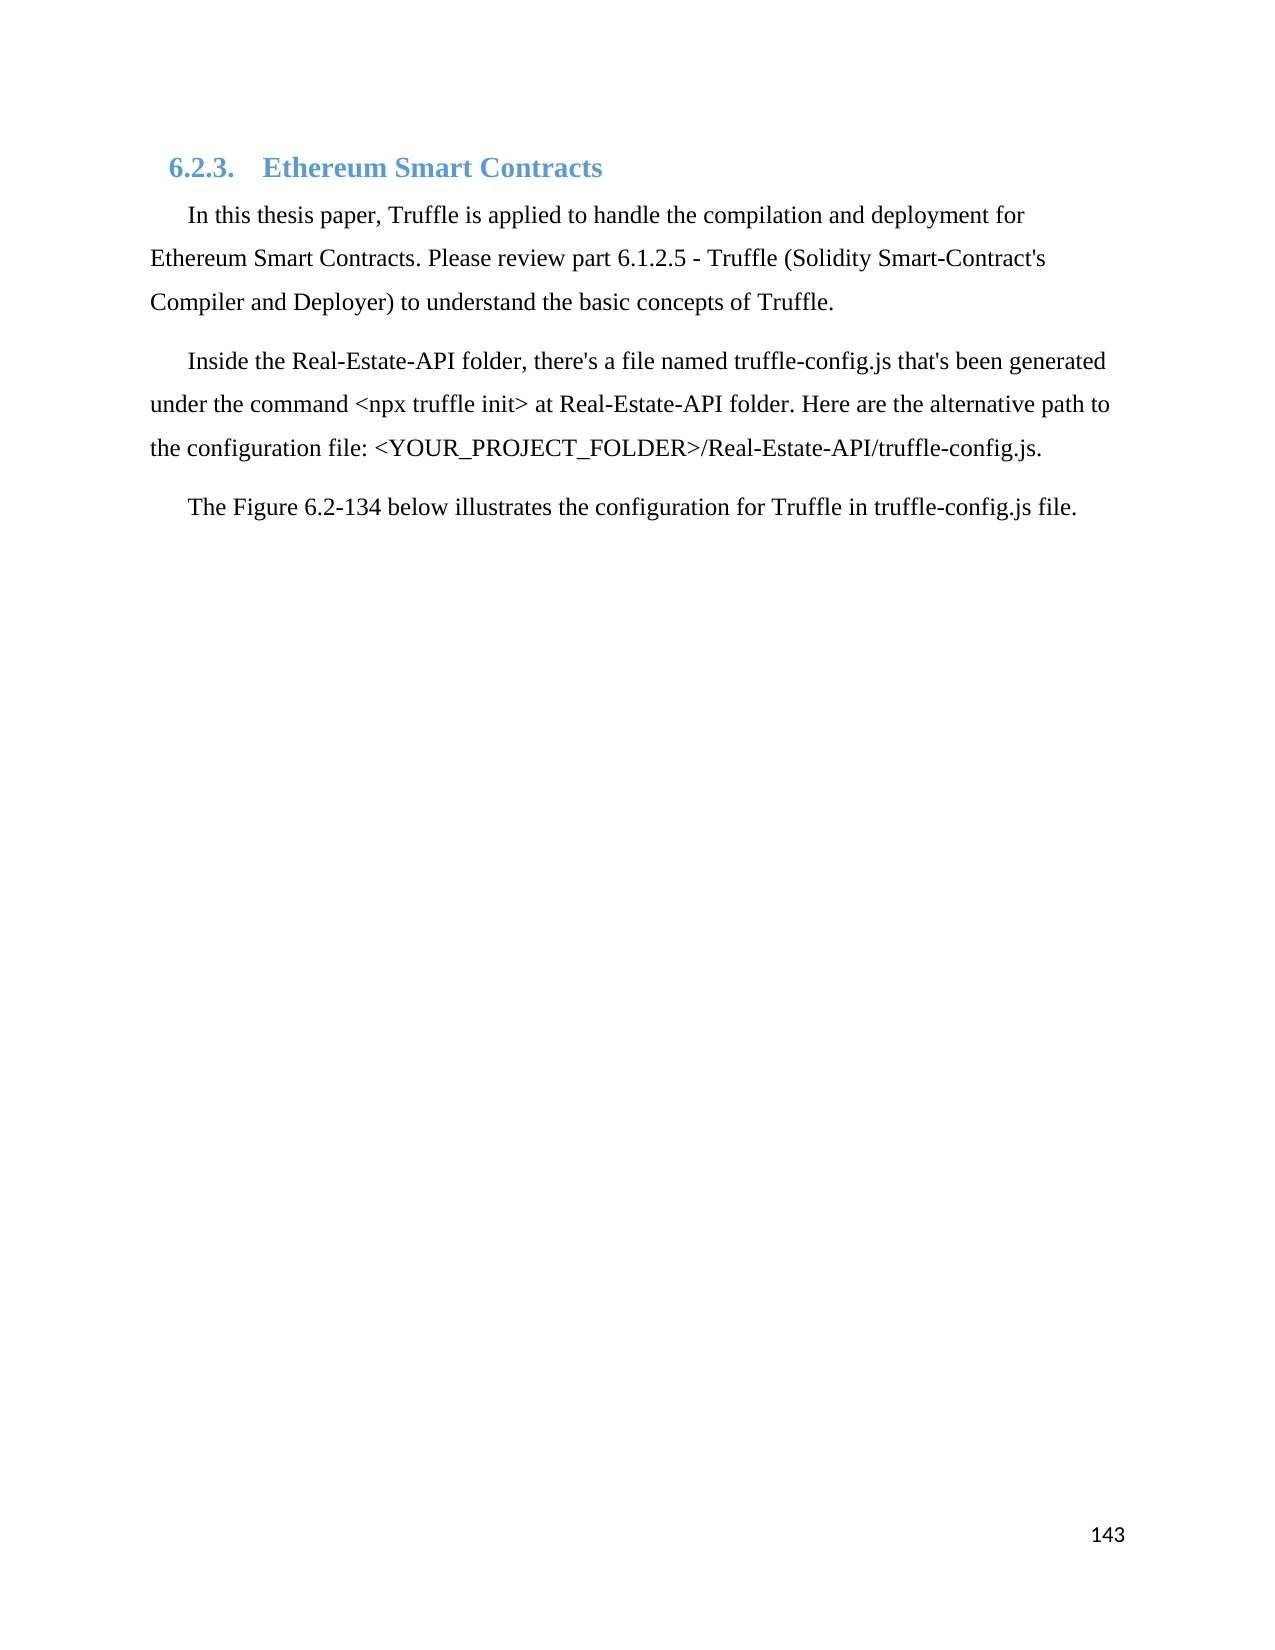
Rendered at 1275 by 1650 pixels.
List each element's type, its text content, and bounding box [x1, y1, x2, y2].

subtitle Ethereum Smart Contracts [169, 150, 1125, 183]
text Inside the Real-Estate-API folder, there's a file named truffle-config.js that's been generated under the command <npx truffle init> at Real-Estate-API folder. Here are the alternative path to the configuration file: <YOUR_PROJECT_FOLDER>/Real-Estate-API/truffle-config.js. [150, 346, 1125, 461]
